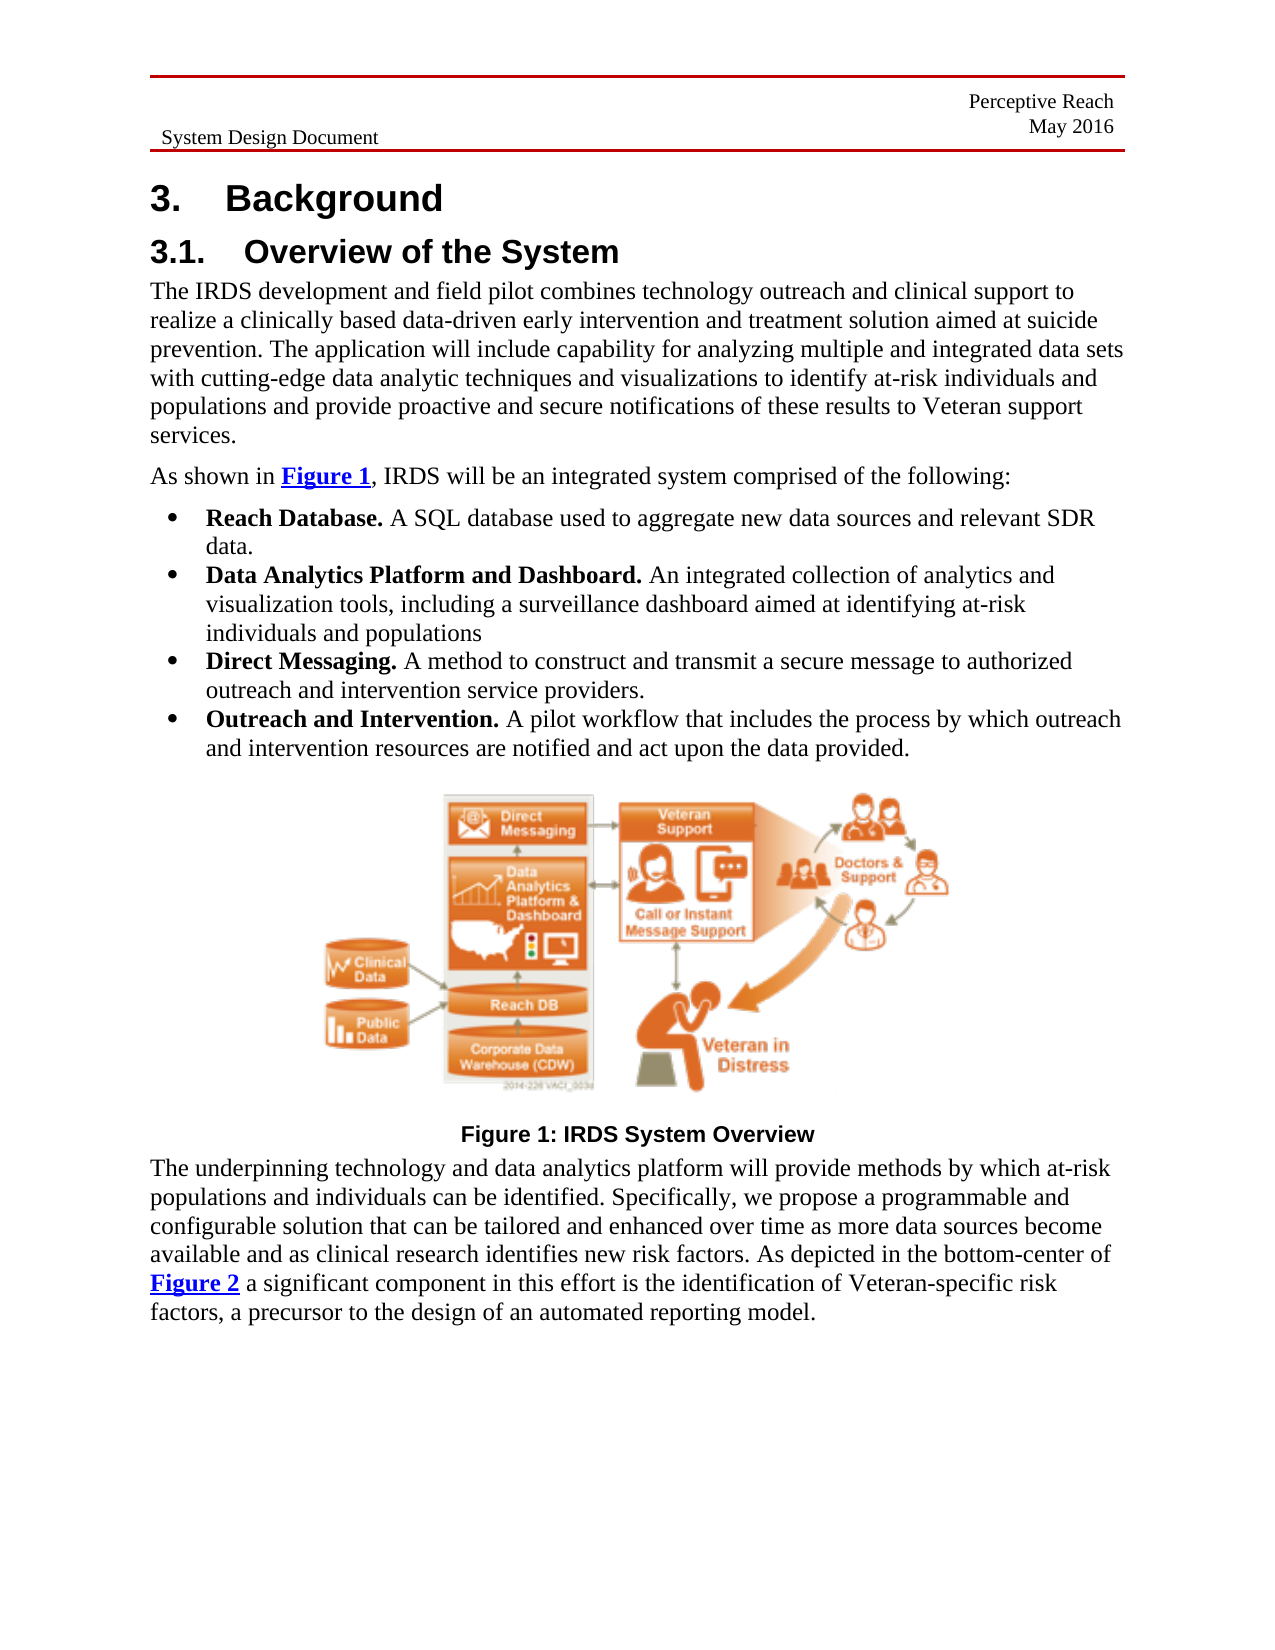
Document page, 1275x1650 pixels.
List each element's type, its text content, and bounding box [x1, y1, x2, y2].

text Direct Messaging. A method to construct and transmit a secure message to authorized outreach and intervention service providers. [168, 646, 1125, 704]
text The underpinning technology and data analytics platform will provide methods by which at-risk populations and individuals can be identified. Specifically, we propose a programmable and configurable solution that can be tailored and enhanced over time as more data sources become available and as clinical research identifies new risk factors. As depicted in the bottom-center of Figure 2 a significant component in this effort is the identification of Veteran-specific risk factors, a precursor to the design of an automated reporting model. [150, 1153, 1125, 1326]
text Outreach and Intervention. A pilot workflow that includes the process by which outreach and intervention resources are notified and act upon the data provided. [168, 704, 1125, 761]
text Reach Database. A SQL database used to aggregate new data sources and relevant SDR data. [168, 503, 1125, 560]
text The IRDS development and field pilot combines technology outreach and clinical support to realize a clinically based data-driven early intervention and treatment solution aimed at suicide prevention. The application will include capability for analyzing multiple and integrated data sets with cutting-edge data analytic techniques and visualizations to identify at-risk individuals and populations and provide proactive and secure notifications of these results to Veteran support services. [150, 276, 1125, 449]
subtitle Overview of the System [150, 232, 1125, 270]
subtitle Background [150, 176, 1125, 219]
text Data Analytics Platform and Dashboard. An integrated collection of analytics and visualization tools, including a surveillance dashboard aimed at identifying at-risk individuals and populations [168, 560, 1125, 646]
picture [321, 790, 954, 1096]
text As shown in Figure 1, IRDS will be an integrated system comprised of the following: [150, 461, 1125, 490]
